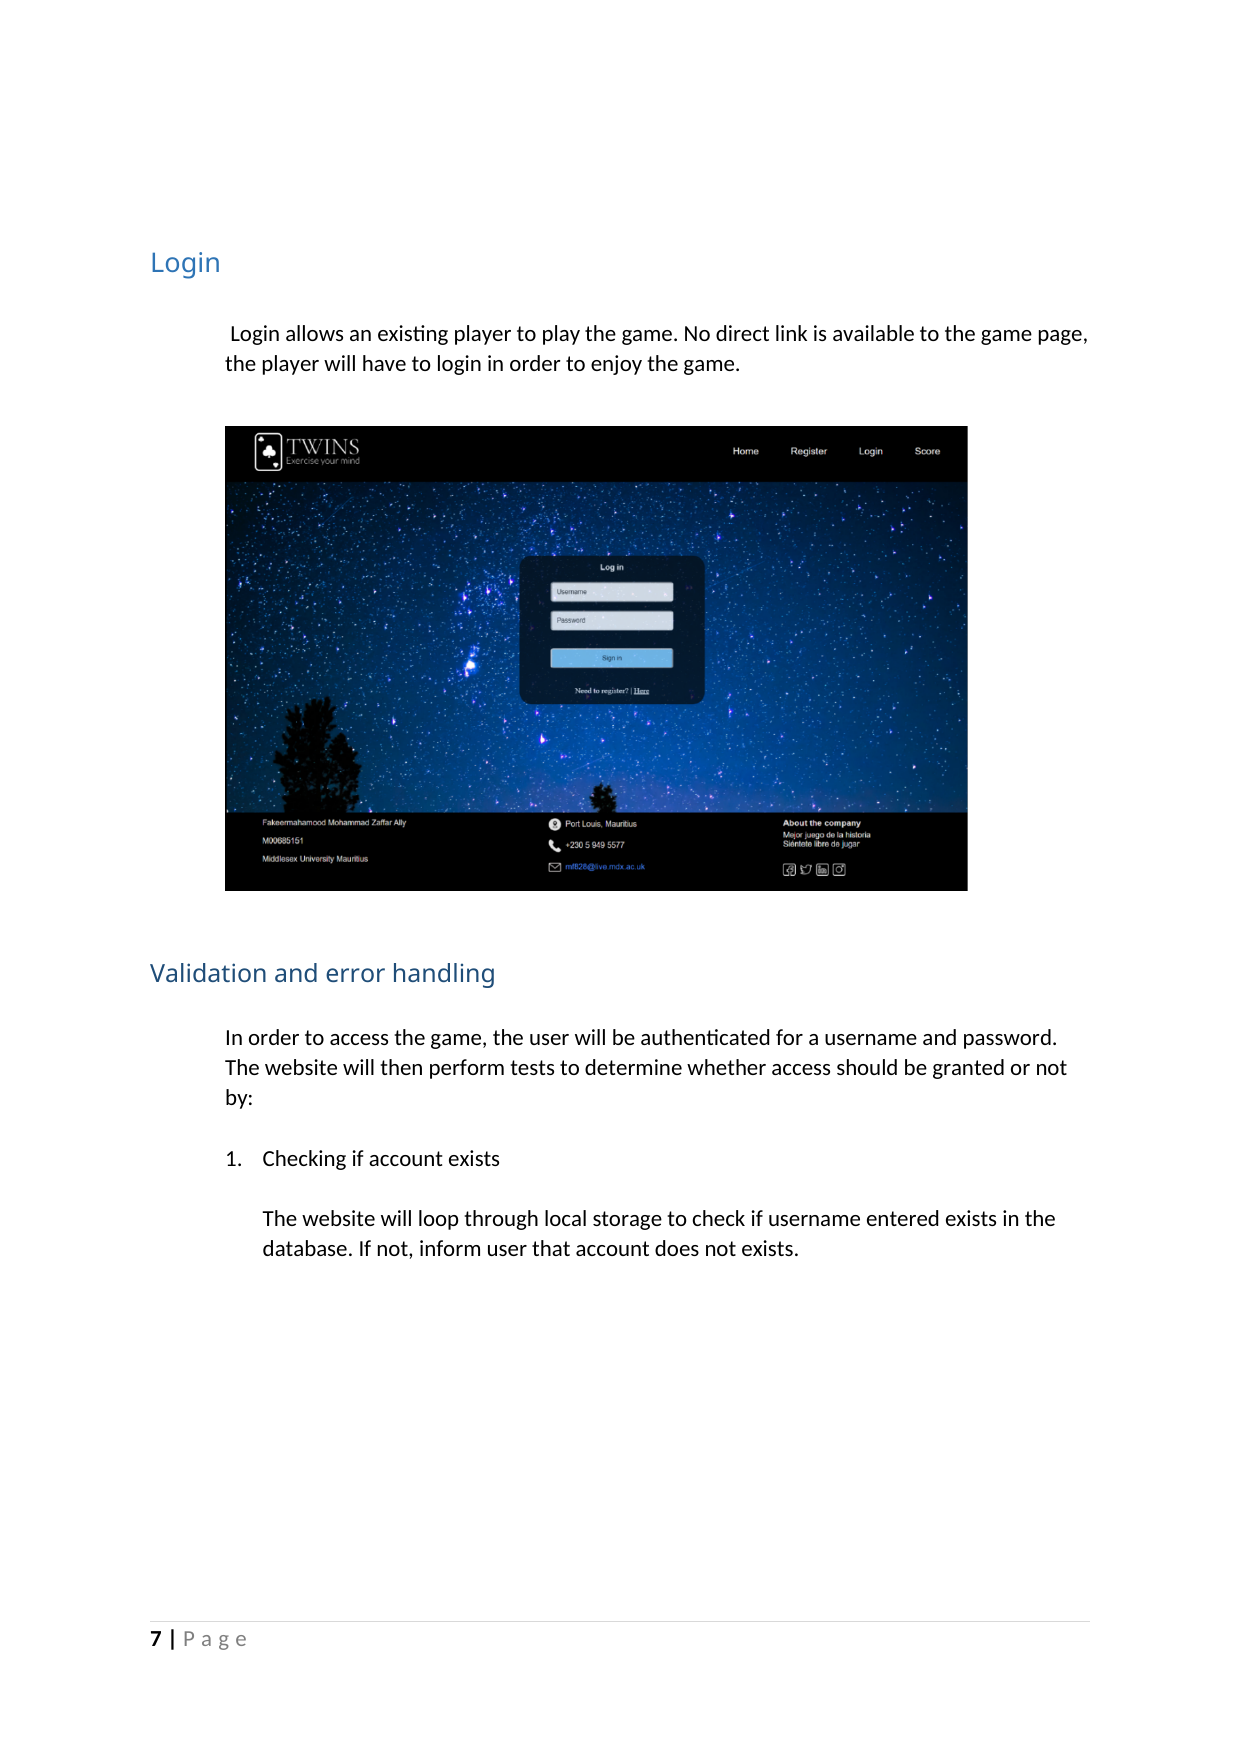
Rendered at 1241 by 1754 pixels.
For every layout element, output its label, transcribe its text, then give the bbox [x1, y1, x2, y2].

picture [225, 426, 968, 891]
list The website will loop through local storage to check if username entered exists in the database. If not, inform user that account does not exists. [262, 1204, 1090, 1262]
list Login allows an existing player to play the game. No direct link is available to the game page, the player will have to login in order to enjoy the game. [225, 319, 1090, 377]
list In order to access the game, the user will be authenticated for a username and password. The website will then perform tests to determine whether access should be granted or not by: [225, 1023, 1090, 1111]
subtitle Login [150, 244, 1090, 281]
list Checking if account exists [225, 1144, 1090, 1172]
subtitle Validation and error handling [150, 956, 1090, 990]
